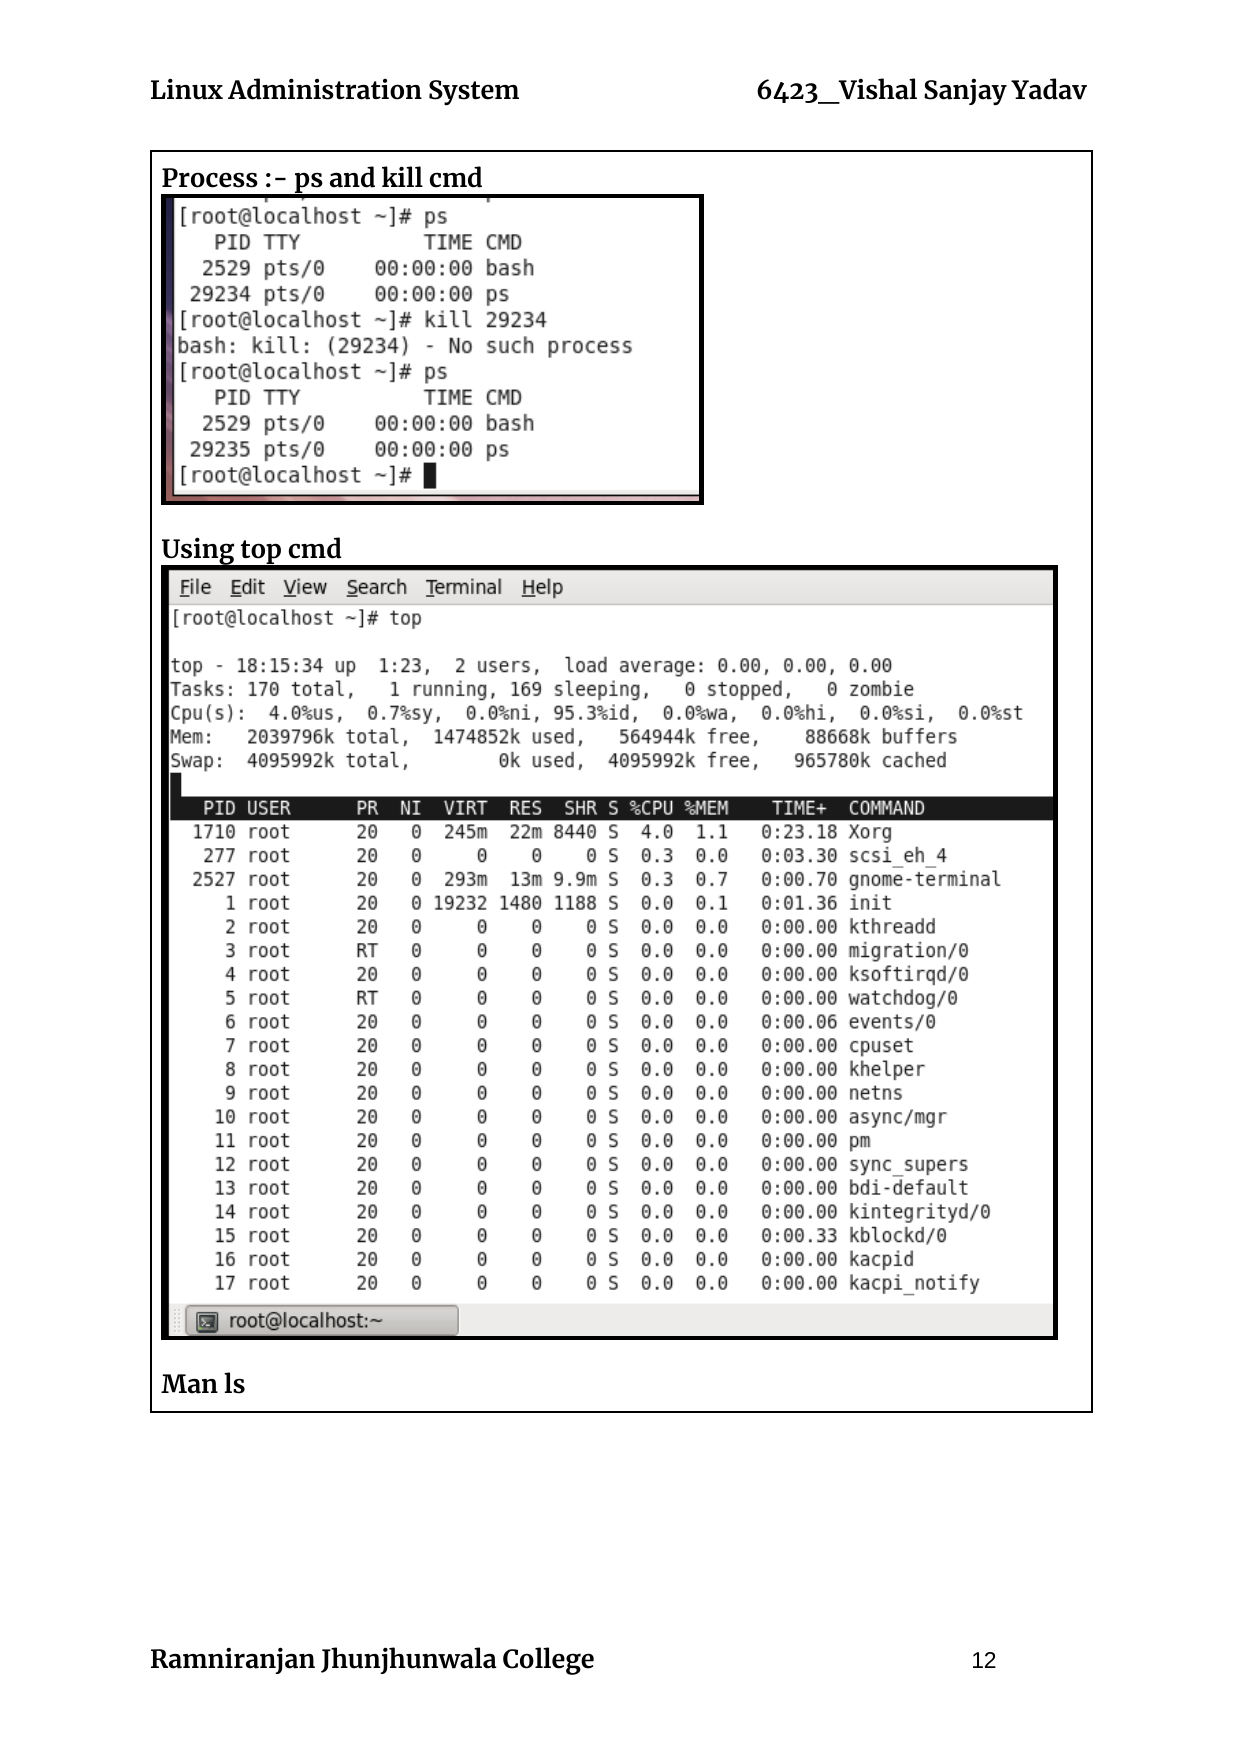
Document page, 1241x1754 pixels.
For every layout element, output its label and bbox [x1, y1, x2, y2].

picture [166, 198, 699, 501]
picture [166, 569, 1053, 1336]
table_cell [152, 152, 1091, 1411]
